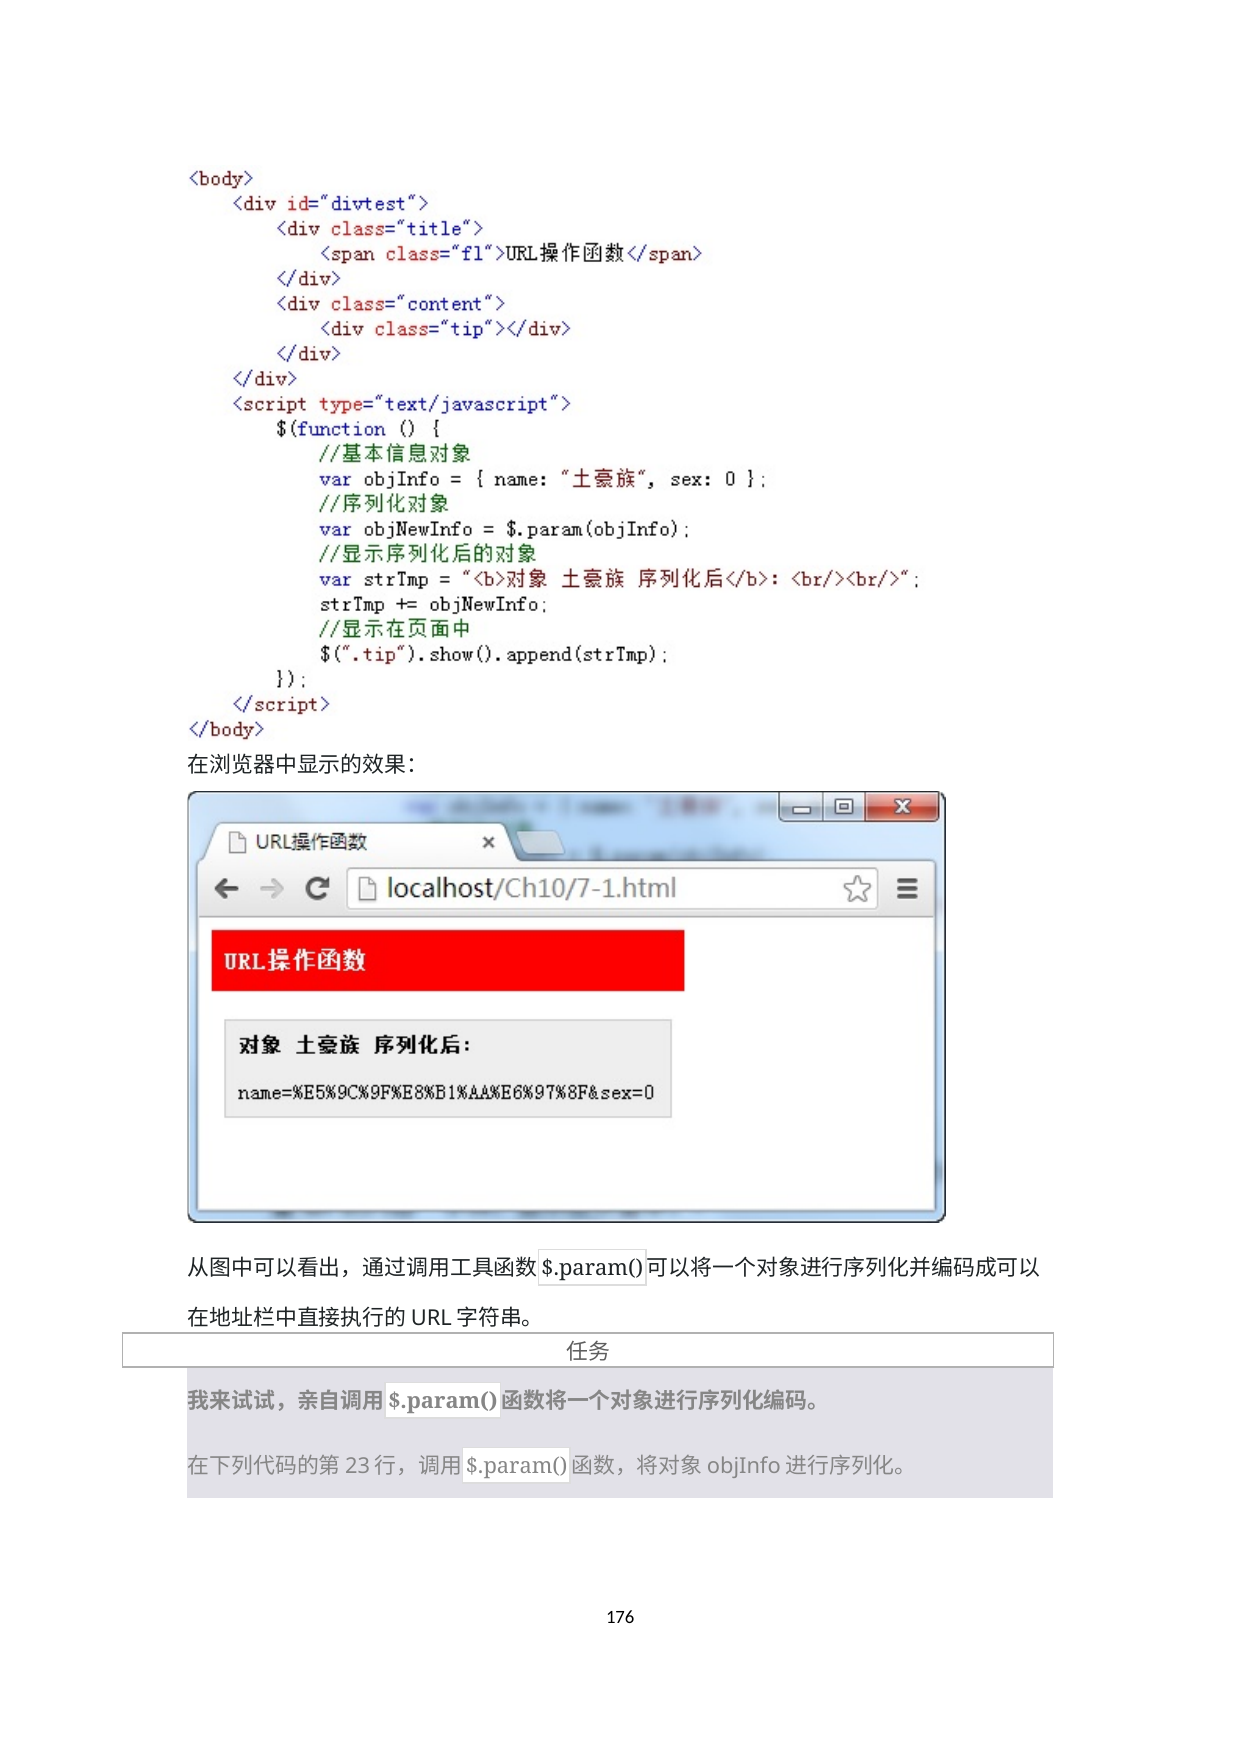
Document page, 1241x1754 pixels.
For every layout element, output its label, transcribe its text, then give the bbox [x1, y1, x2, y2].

text 在浏览器中显示的效果： [187, 747, 1053, 779]
text 我来试试，亲自调用$.param()函数将一个对象进行序列化编码。 [187, 1368, 1053, 1433]
picture [187, 791, 946, 1223]
picture [187, 165, 930, 744]
subtitle 任务 [123, 1334, 1053, 1366]
text 从图中可以看出，通过调用工具函数$.param()可以将一个对象进行序列化并编码成可以在地址栏中直接执行的URL字符串。 [187, 1234, 1053, 1332]
text 在下列代码的第23行，调用$.param()函数，将对象objInfo进行序列化。 [187, 1433, 1053, 1498]
